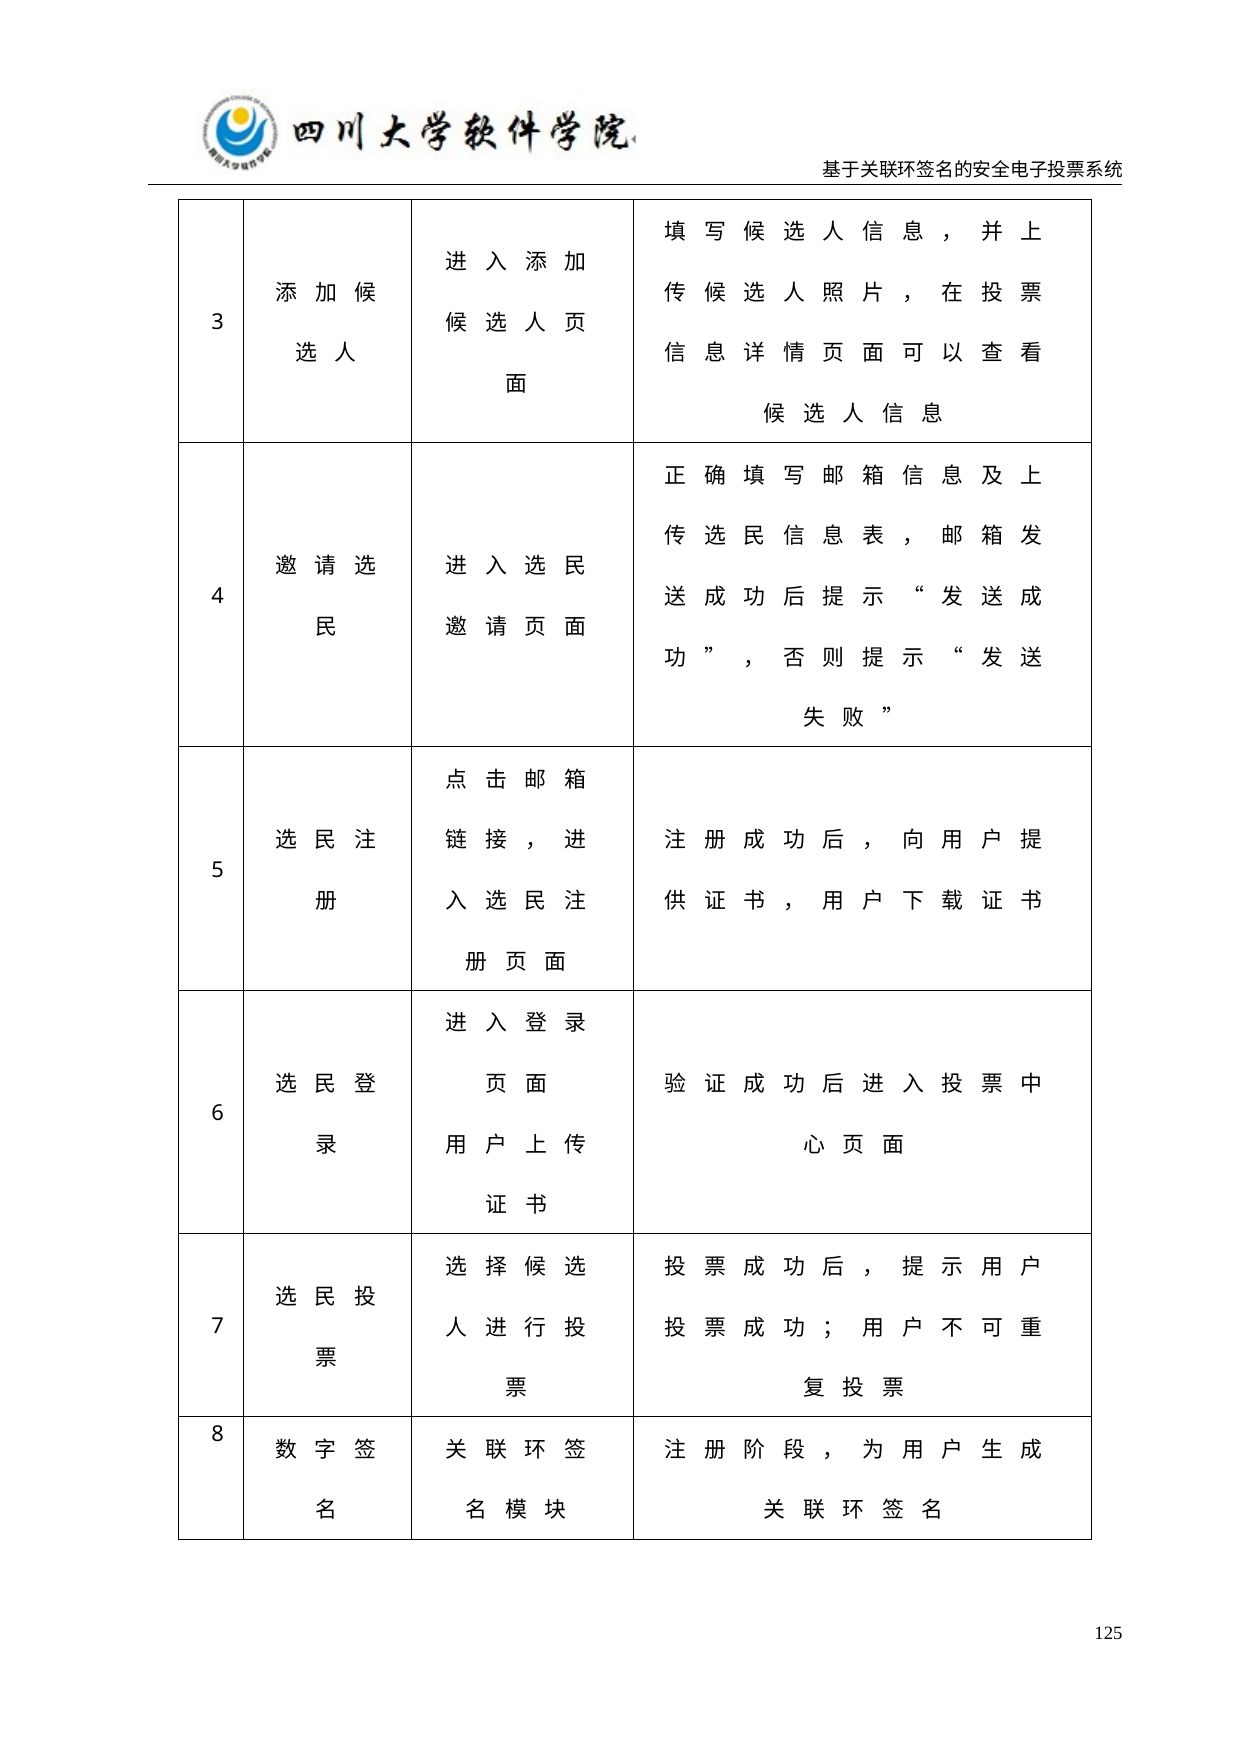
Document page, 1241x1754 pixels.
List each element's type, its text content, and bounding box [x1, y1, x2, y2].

table_cell 7 [179, 1234, 243, 1416]
table_cell 验证成功后进入投票中心页面 [634, 991, 1091, 1233]
table_cell 4 [179, 443, 243, 746]
table_cell 选择候选人进行投票 [412, 1234, 633, 1416]
picture [197, 88, 639, 177]
table_cell 选民注册 [244, 747, 411, 990]
table_cell 6 [179, 991, 243, 1233]
table_cell 添加候选人 [244, 200, 411, 442]
table_cell 进入登录页面 用户上传证书 [412, 991, 633, 1233]
table_cell 正确填写邮箱信息及上传选民信息表，邮箱发送成功后提示“发送成功”，否则提示“发送失败” [634, 443, 1091, 746]
table_cell 进入添加候选人页面 [412, 200, 633, 442]
table_cell 关联环签名模块 [412, 1417, 633, 1538]
table_cell 填写候选人信息，并上传候选人照片，在投票信息详情页面可以查看候选人信息 [634, 200, 1091, 442]
table_cell 选民登录 [244, 991, 411, 1233]
table_cell 点击邮箱链接，进入选民注册页面 [412, 747, 633, 990]
table_cell 邀请选民 [244, 443, 411, 746]
table_cell 进入选民邀请页面 [412, 443, 633, 746]
table_cell 数字签名 [244, 1417, 411, 1538]
table_cell 8 [179, 1417, 243, 1538]
table_cell 注册成功后，向用户提供证书，用户下载证书 [634, 747, 1091, 990]
table_cell 3 [179, 200, 243, 442]
table_cell 选民投票 [244, 1234, 411, 1416]
table_cell 注册阶段，为用户生成关联环签名 [634, 1417, 1091, 1538]
table_cell 投票成功后，提示用户投票成功；用户不可重复投票 [634, 1234, 1091, 1416]
table_cell 5 [179, 747, 243, 990]
